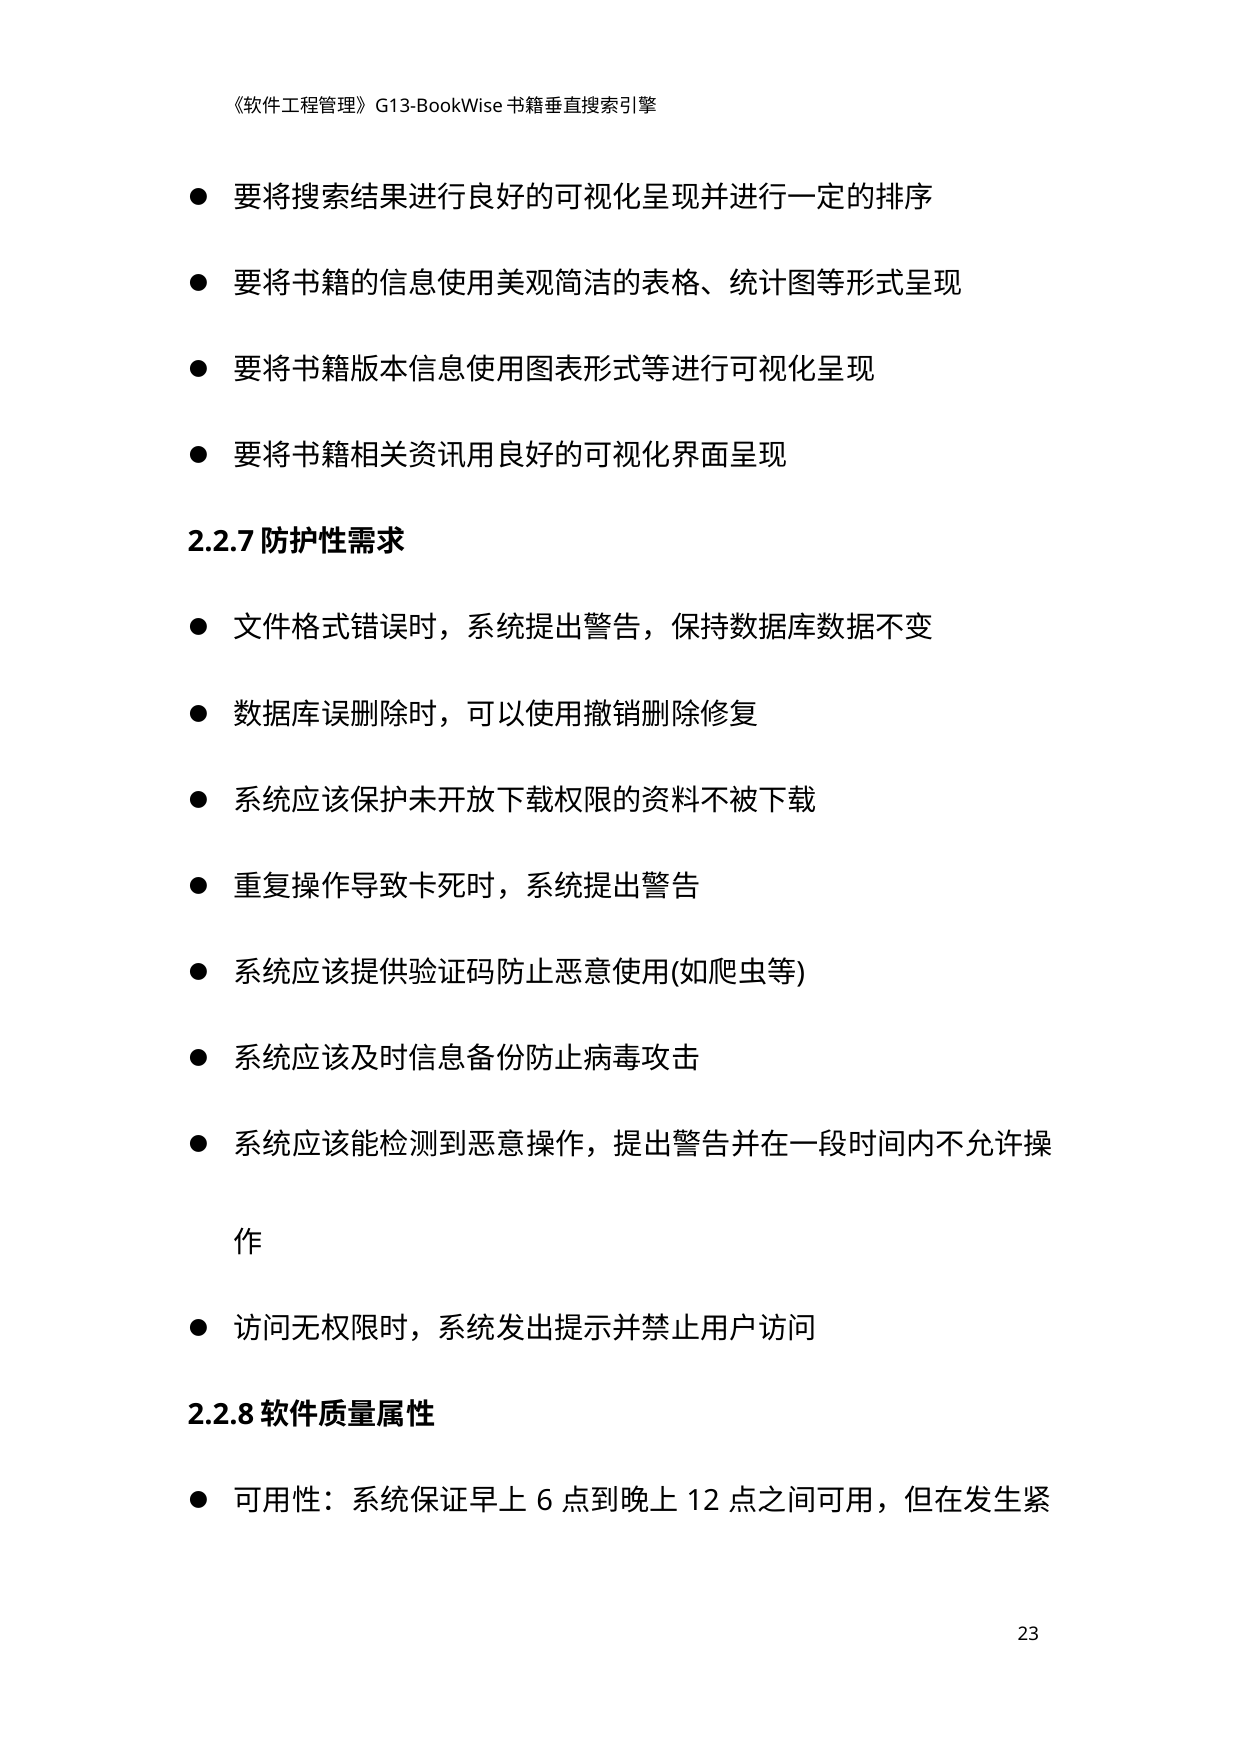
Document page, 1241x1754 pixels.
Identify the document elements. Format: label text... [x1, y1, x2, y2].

text 2.2.8软件质量属性 [187, 1379, 1053, 1444]
text 2.2.7防护性需求 [187, 507, 1053, 572]
list 文件格式错误时，系统提出警告，保持数据库数据不变 [187, 593, 1053, 658]
list 要将书籍相关资讯用良好的可视化界面呈现 [187, 420, 1053, 485]
list 重复操作导致卡死时，系统提出警告 [187, 851, 1053, 916]
list 系统应该及时信息备份防止病毒攻击 [187, 1023, 1053, 1088]
list 要将书籍的信息使用美观简洁的表格、统计图等形式呈现 [187, 248, 1053, 313]
list 数据库误删除时，可以使用撤销删除修复 [187, 679, 1053, 744]
list 系统应该保护未开放下载权限的资料不被下载 [187, 765, 1053, 830]
list 系统应该能检测到恶意操作，提出警告并在一段时间内不允许操作 [187, 1109, 1053, 1272]
list 要将搜索结果进行良好的可视化呈现并进行一定的排序 [187, 162, 1053, 227]
list 系统应该提供验证码防止恶意使用(如爬虫等) [187, 937, 1053, 1002]
list 访问无权限时，系统发出提示并禁止用户访问 [187, 1293, 1053, 1358]
list 要将书籍版本信息使用图表形式等进行可视化呈现 [187, 334, 1053, 399]
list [187, 1466, 1053, 1531]
